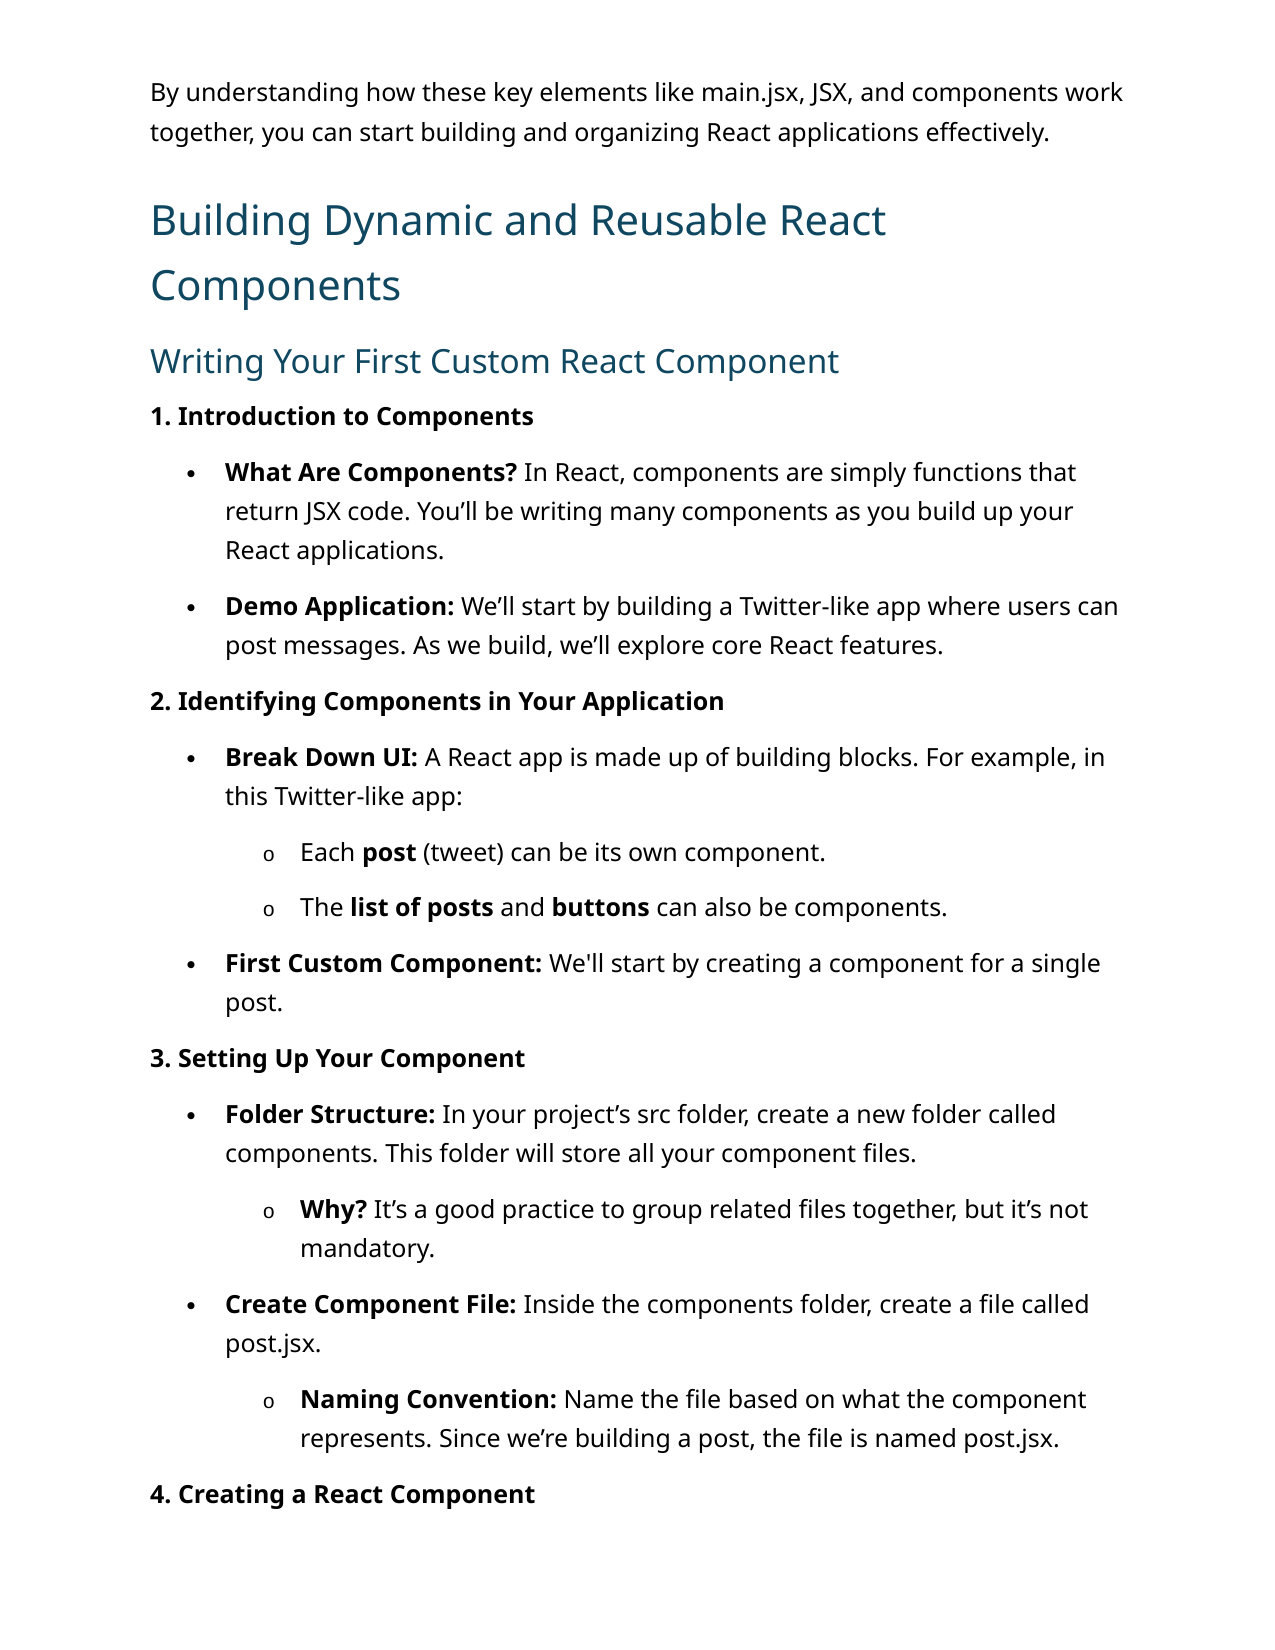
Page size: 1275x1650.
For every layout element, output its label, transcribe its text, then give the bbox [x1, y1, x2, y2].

subtitle Building Dynamic and Reusable React Components [150, 191, 1125, 313]
subtitle Writing Your First Custom React Component [150, 338, 1125, 383]
list Naming Convention: Name the file based on what the component represents. Since we’re building a post, the file is named post.jsx. [262, 1382, 1125, 1455]
text 3. Setting Up Your Component [150, 1041, 1125, 1075]
text 2. Identifying Components in Your Application [150, 683, 1125, 717]
list Break Down UI: A React app is made up of building blocks. For example, in this Twitter-like app: [187, 739, 1125, 812]
list Folder Structure: In your project’s src folder, create a new folder called components. This folder will store all your component files. [187, 1097, 1125, 1170]
list Create Component File: Inside the components folder, create a file called post.jsx. [187, 1287, 1125, 1360]
list Each post (tweet) can be its own component. [262, 834, 1125, 868]
list Demo Application: We’ll start by building a Twitter-like app where users can post messages. As we build, we’ll explore core React features. [187, 588, 1125, 662]
list The list of posts and buttons can also be components. [262, 890, 1125, 924]
text By understanding how these key elements like main.jsx, JSX, and components work together, you can start building and organizing React applications effectively. [150, 75, 1125, 148]
text 4. Creating a React Component [150, 1477, 1125, 1511]
text 1. Introduction to Components [150, 398, 1125, 432]
list Why? It’s a good practice to group related files together, but it’s not mandatory. [262, 1192, 1125, 1265]
list First Custom Component: We'll start by creating a component for a single post. [187, 946, 1125, 1019]
list What Are Components? In React, components are simply functions that return JSX code. You’ll be writing many components as you build up your React applications. [187, 454, 1125, 567]
